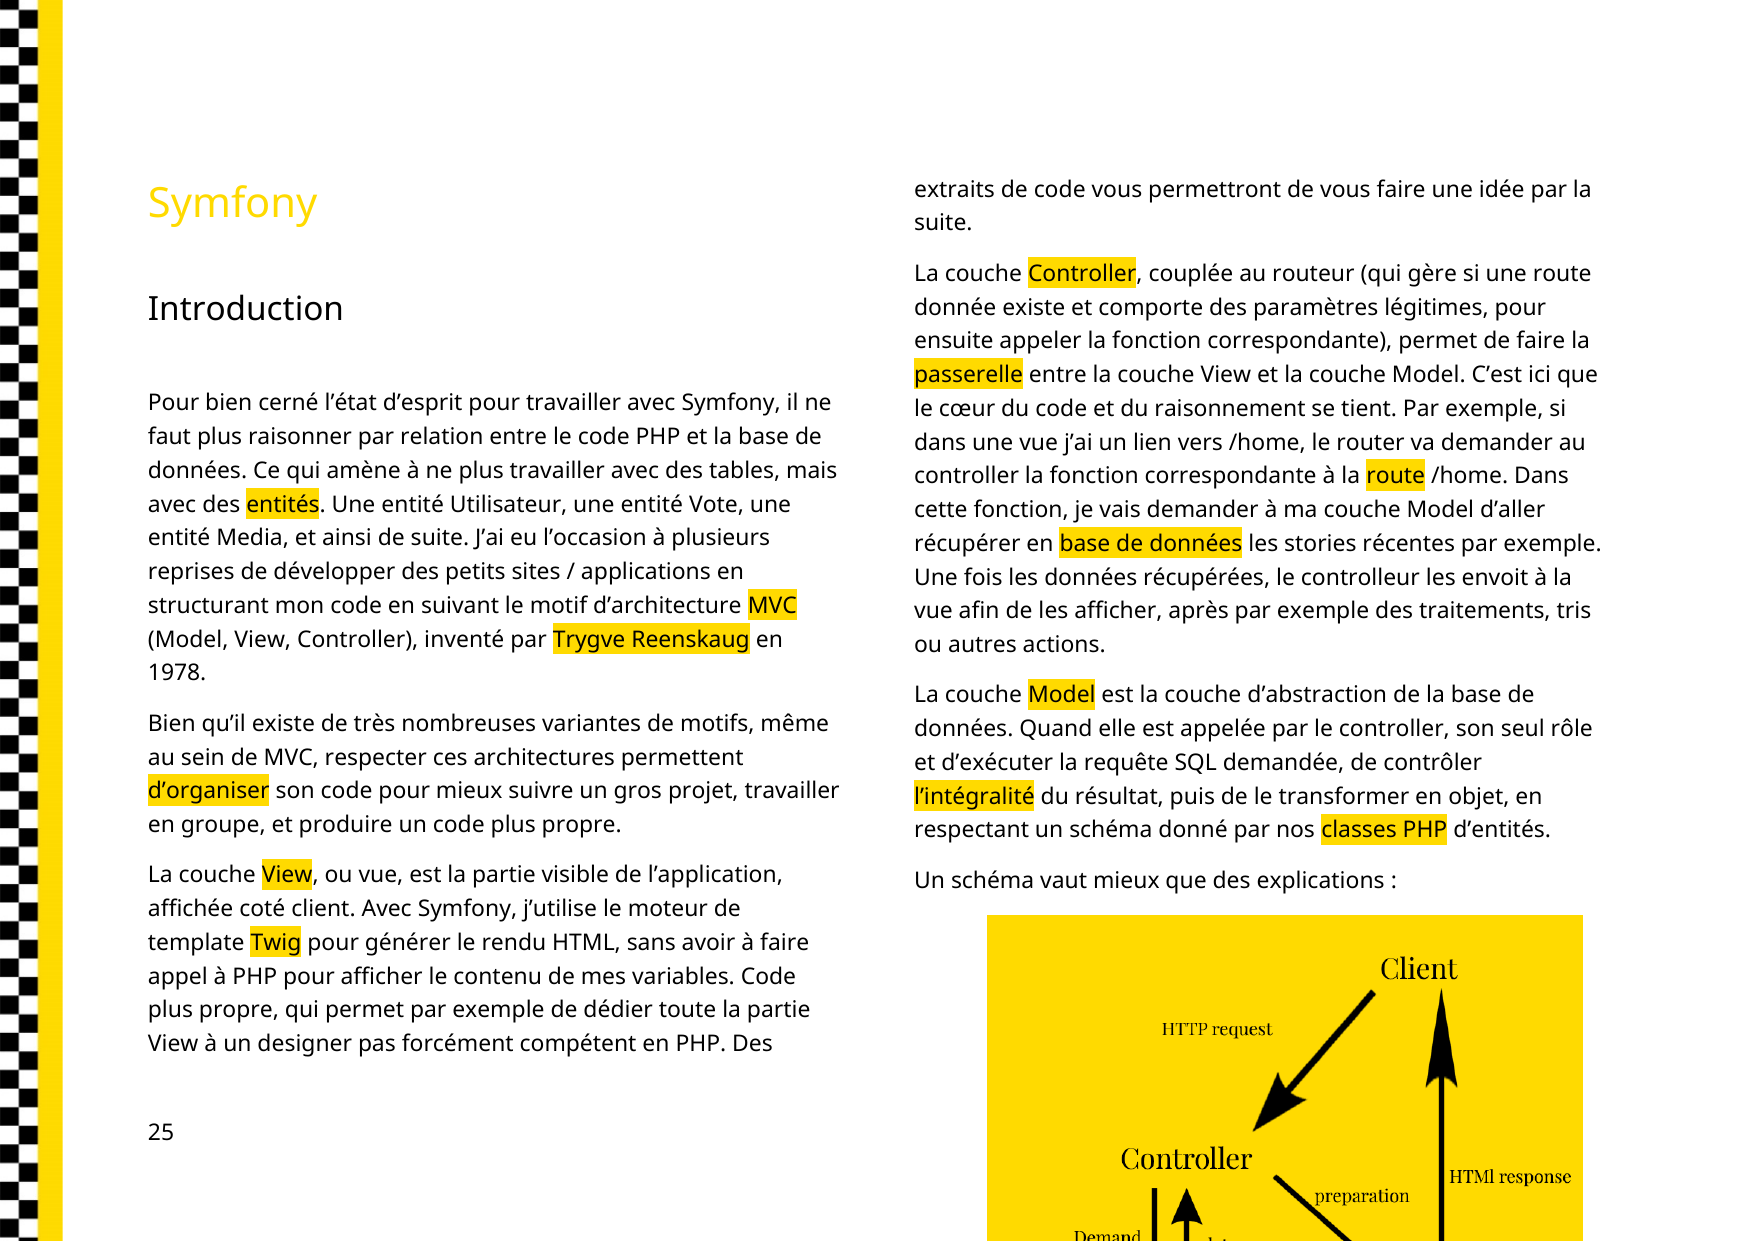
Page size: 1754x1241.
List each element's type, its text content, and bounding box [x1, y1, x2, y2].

subtitle Symfony [148, 173, 840, 229]
text La couche Controller, couplée au routeur (qui gère si une route donnée existe et comporte des paramètres légitimes, pour ensuite appeler la fonction correspondante), permet de faire la passerelle entre la couche View et la couche Model. C’est ici que le cœur du code et du raisonnement se tient. Par exemple, si dans une vue j’ai un lien vers /home, le router va demander au controller la fonction correspondante à la route /home. Dans cette fonction, je vais demander à ma couche Model d’aller récupérer en base de données les stories récentes par exemple. Une fois les données récupérées, le controlleur les envoit à la vue afin de les afficher, après par exemple des traitements, tris ou autres actions. [914, 257, 1606, 659]
subtitle Introduction [148, 284, 840, 330]
picture [987, 915, 1583, 1241]
text La couche View, ou vue, est la partie visible de l’application, affichée coté client. Avec Symfony, j’utilise le moteur de template Twig pour générer le rendu HTML, sans avoir à faire appel à PHP pour afficher le contenu de mes variables. Code plus propre, qui permet par exemple de dédier toute la partie View à un designer pas forcément compétent en PHP. Des extraits de code vous permettront de vous faire une idée par la suite. [148, 858, 840, 1058]
text Pour bien cerné l’état d’esprit pour travailler avec Symfony, il ne faut plus raisonner par relation entre le code PHP et la base de données. Ce qui amène à ne plus travailler avec des tables, mais avec des entités. Une entité Utilisateur, une entité Vote, une entité Media, et ainsi de suite. J’ai eu l’occasion à plusieurs reprises de développer des petits sites / applications en structurant mon code en suivant le motif d’architecture MVC (Model, View, Controller), inventé par Trygve Reenskaug en 1978. [148, 386, 840, 688]
text La couche View, ou vue, est la partie visible de l’application, affichée coté client. Avec Symfony, j’utilise le moteur de template Twig pour générer le rendu HTML, sans avoir à faire appel à PHP pour afficher le contenu de mes variables. Code plus propre, qui permet par exemple de dédier toute la partie View à un designer pas forcément compétent en PHP. Des extraits de code vous permettront de vous faire une idée par la suite. [914, 173, 1606, 238]
picture [0, 0, 63, 1241]
text Un schéma vaut mieux que des explications : [914, 864, 1606, 895]
text La couche Model est la couche d’abstraction de la base de données. Quand elle est appelée par le controller, son seul rôle et d’exécuter la requête SQL demandée, de contrôler l’intégralité du résultat, puis de le transformer en objet, en respectant un schéma donné par nos classes PHP d’entités. [914, 678, 1606, 845]
text Bien qu’il existe de très nombreuses variantes de motifs, même au sein de MVC, respecter ces architectures permettent d’organiser son code pour mieux suivre un gros projet, travailler en groupe, et produire un code plus propre. [148, 707, 840, 839]
